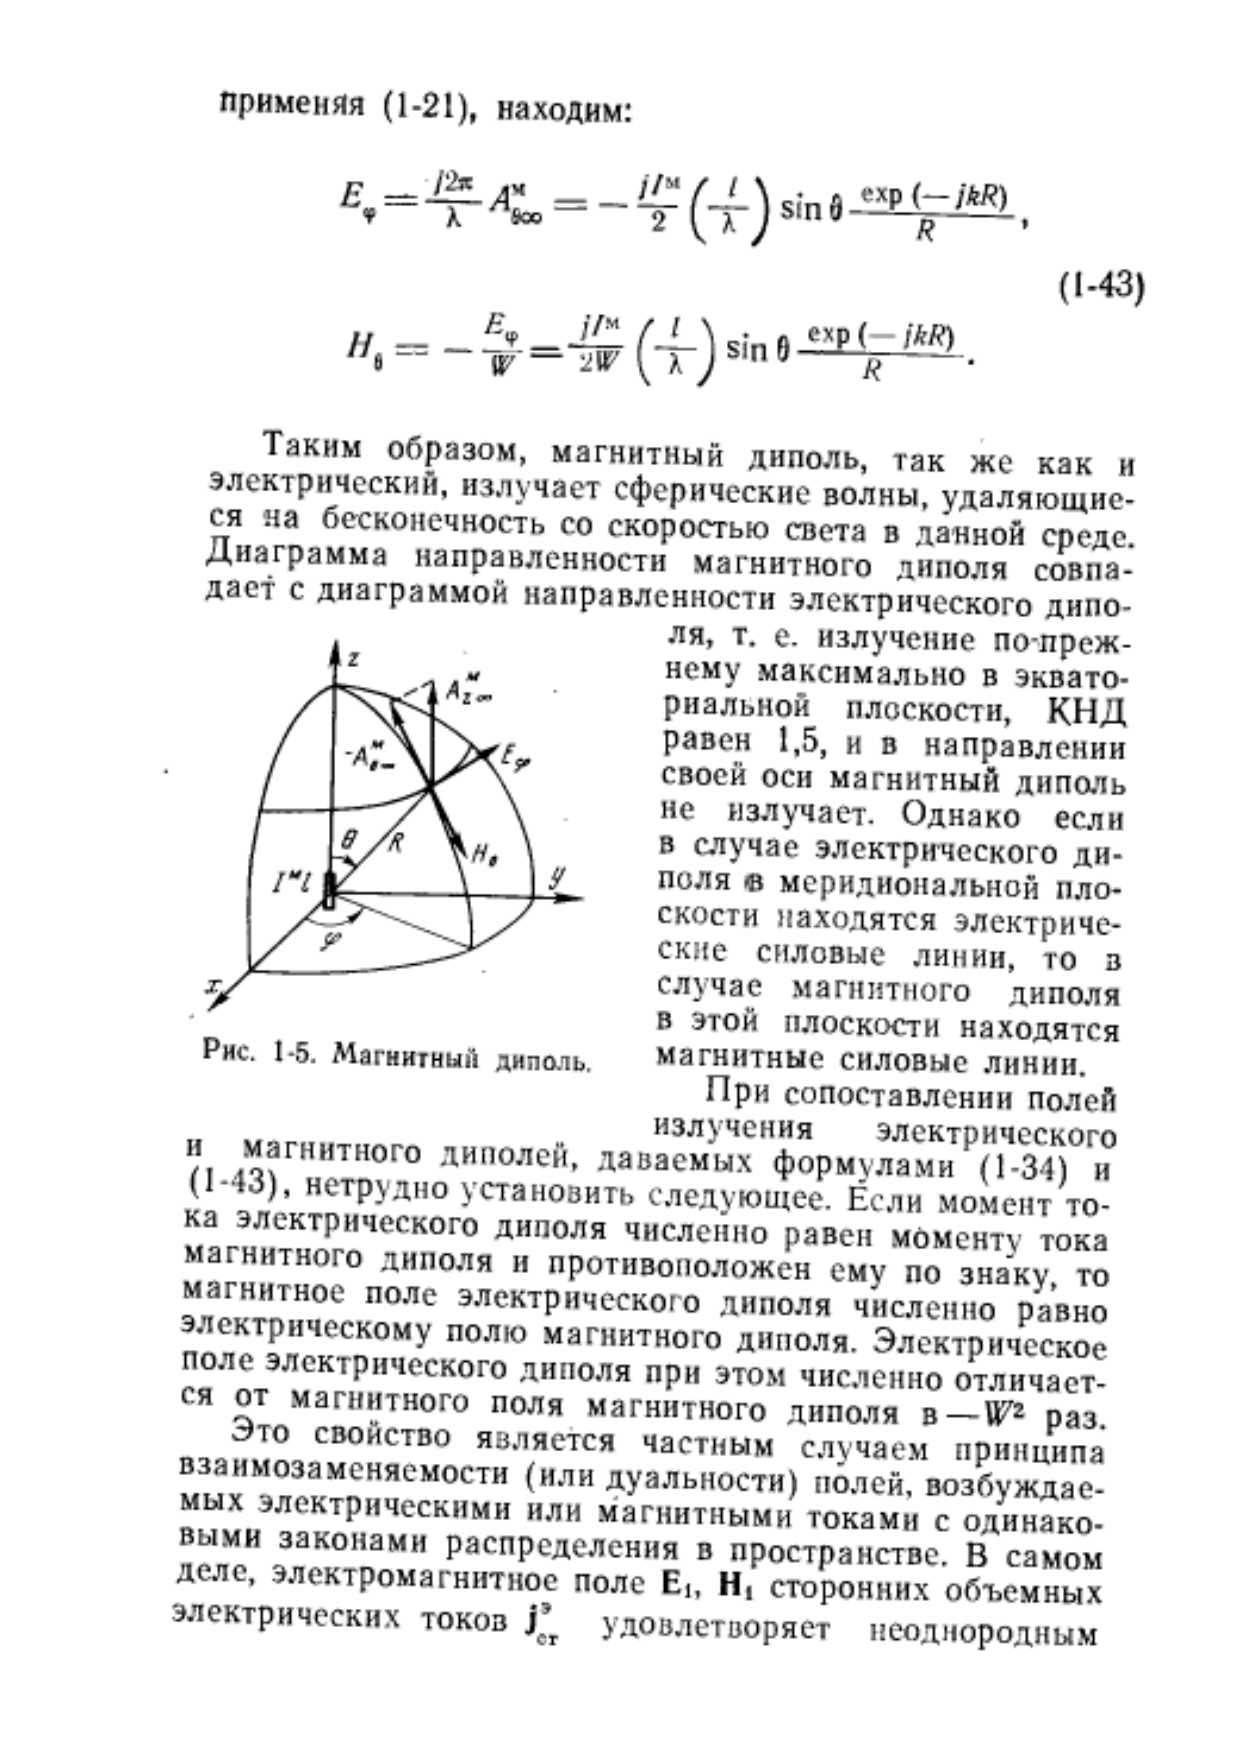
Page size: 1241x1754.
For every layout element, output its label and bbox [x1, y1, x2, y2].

picture [154, 73, 1155, 1654]
